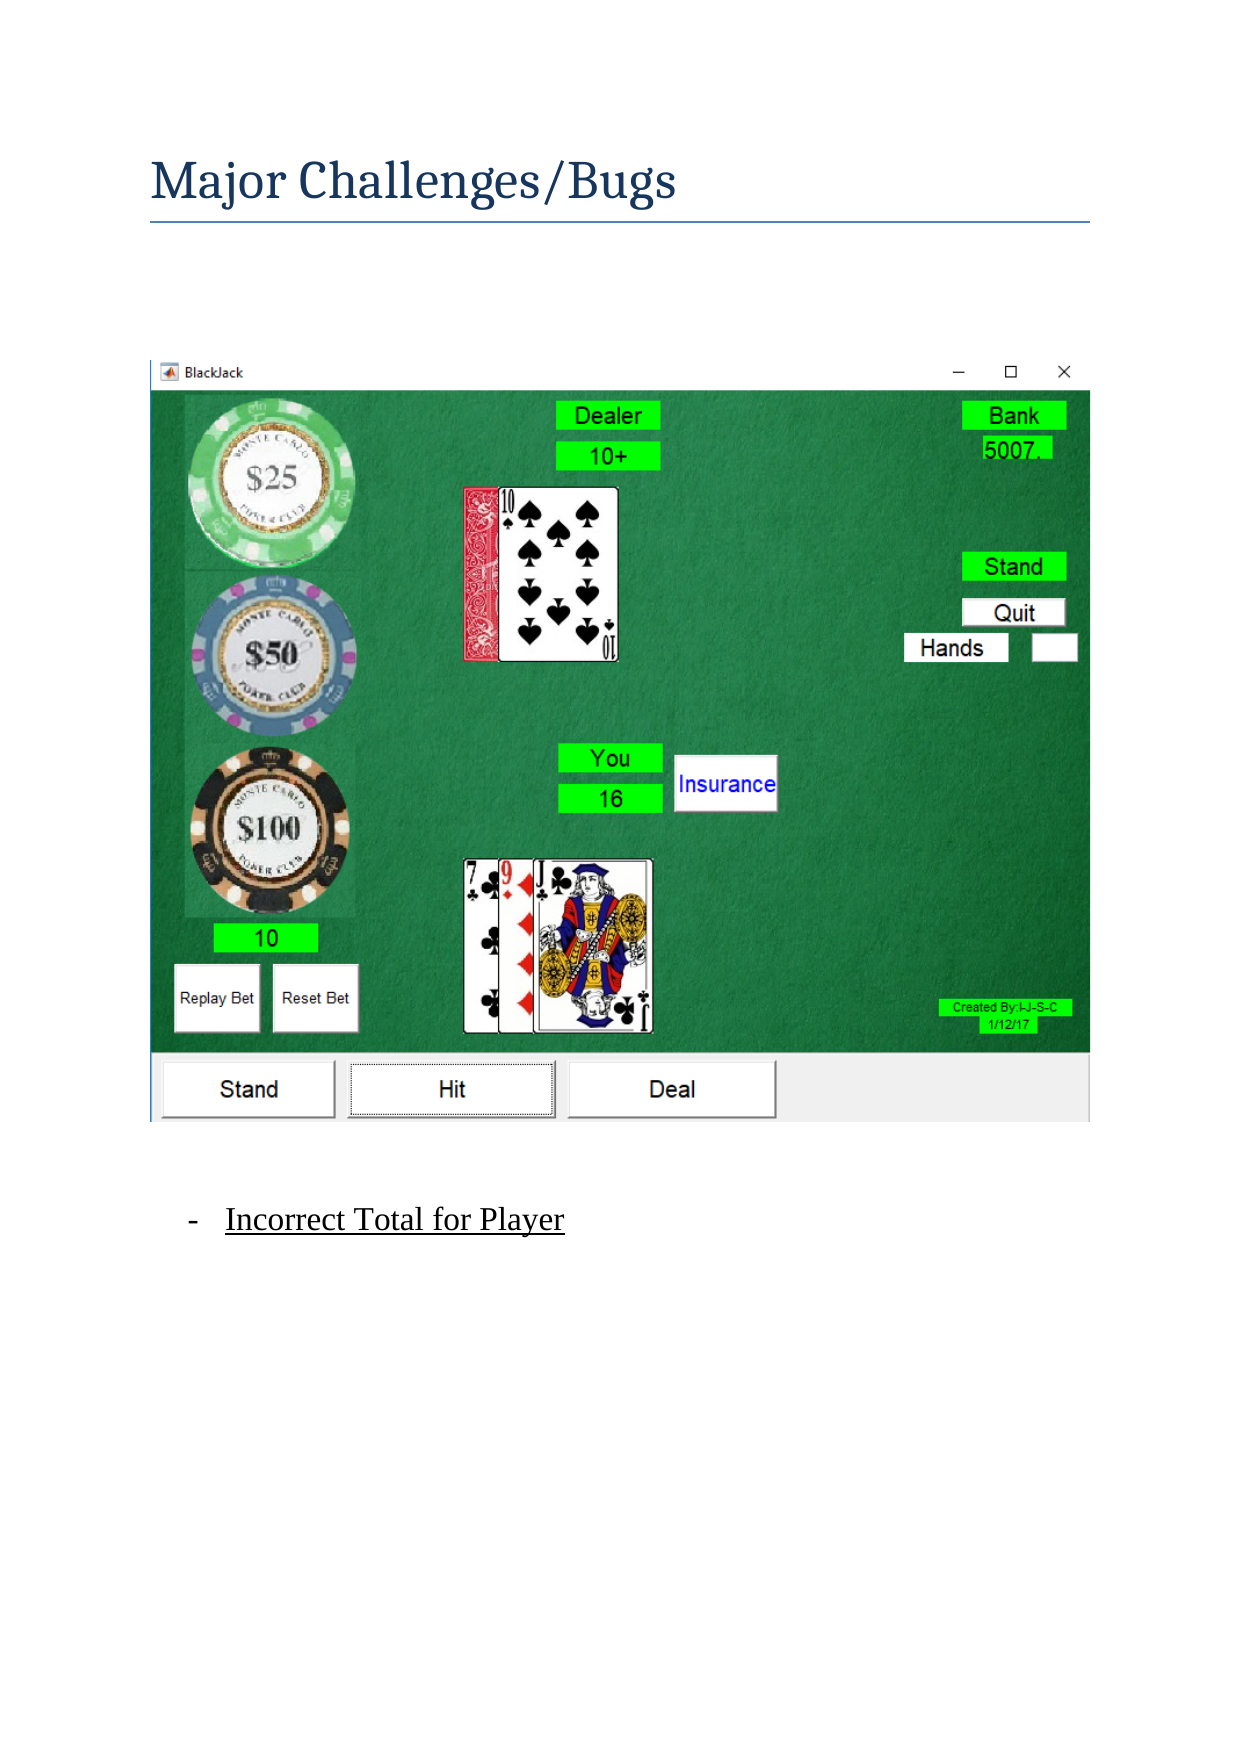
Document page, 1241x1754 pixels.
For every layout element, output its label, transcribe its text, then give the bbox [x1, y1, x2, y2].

list Incorrect Total for Player [187, 1200, 1090, 1238]
title Major Challenges/Bugs [150, 150, 1090, 221]
picture [150, 360, 1091, 1122]
